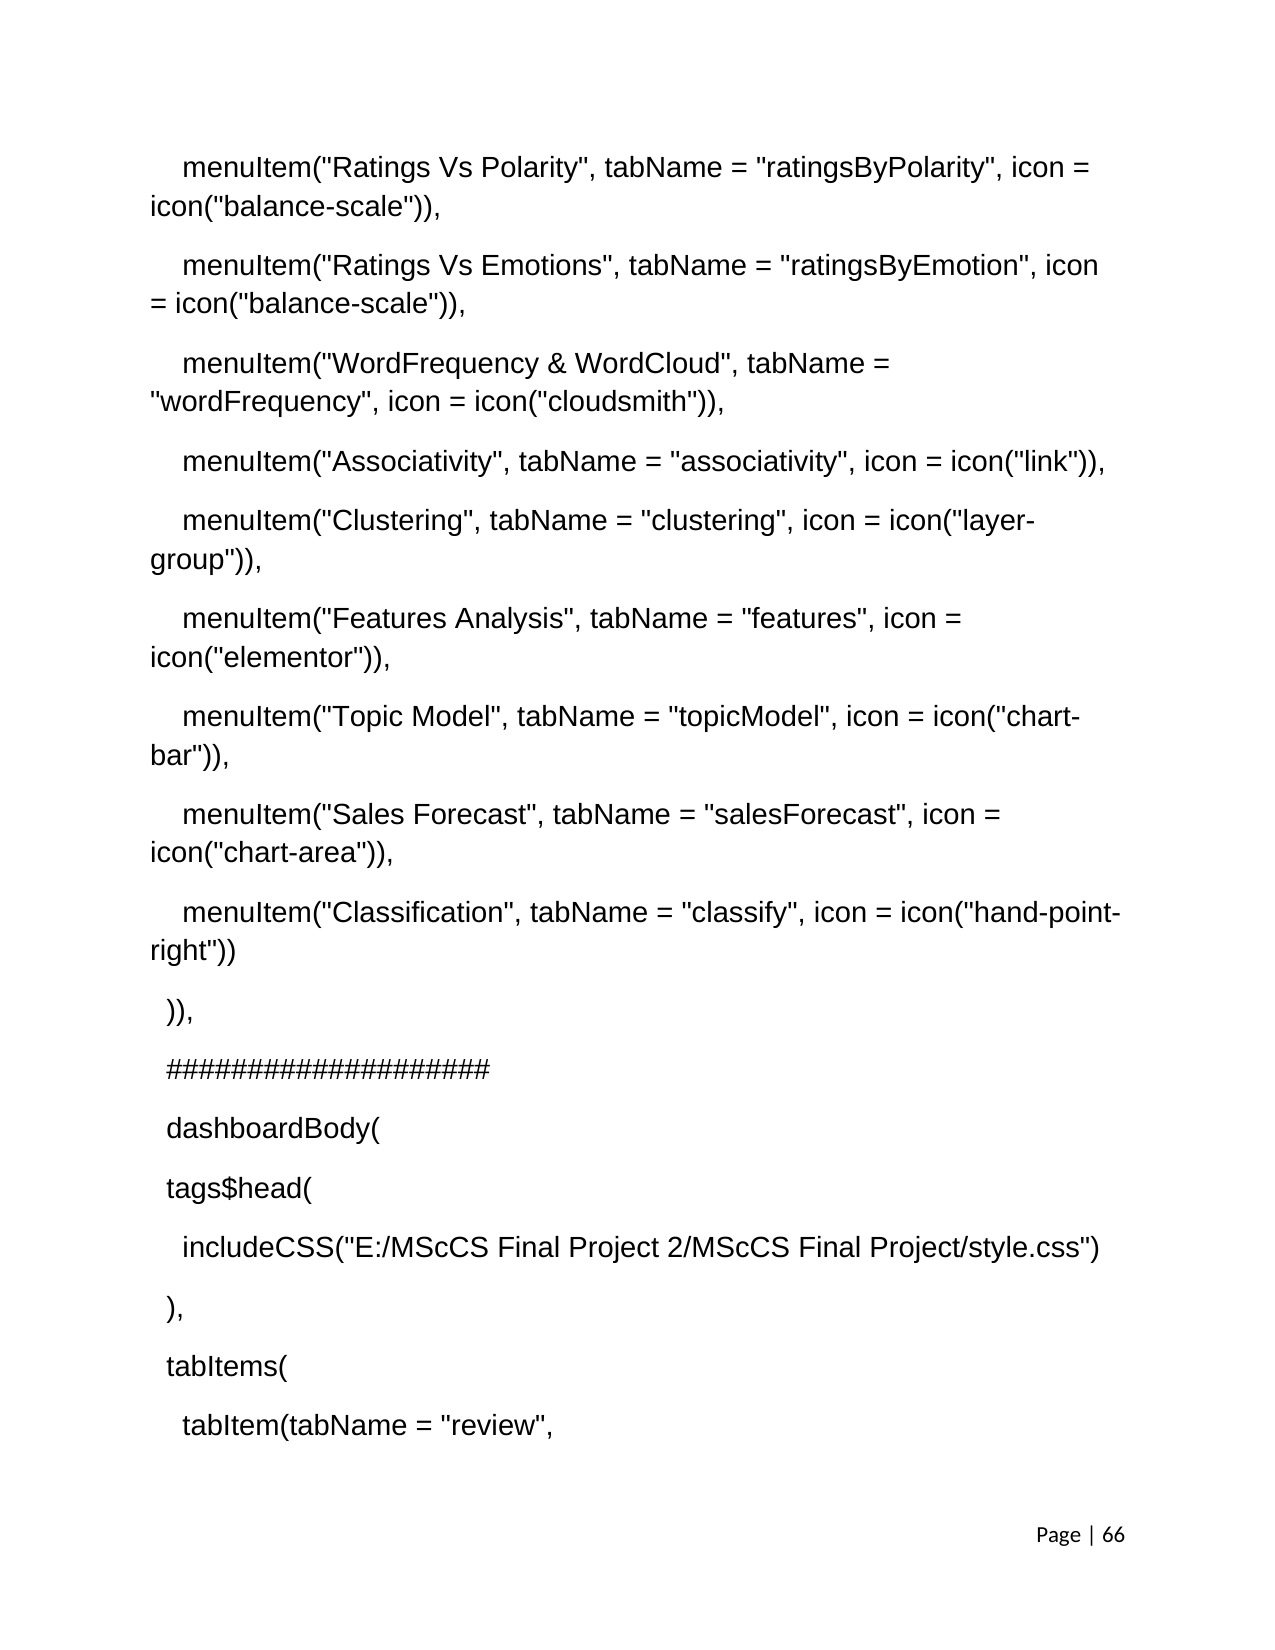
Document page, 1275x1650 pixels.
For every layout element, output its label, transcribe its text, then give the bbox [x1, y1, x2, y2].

text tags$head( [150, 1171, 1125, 1204]
text menuItem("Sales Forecast", tabName = "salesForecast", icon = icon("chart-area")), [150, 797, 1125, 869]
text dashboardBody( [150, 1111, 1125, 1145]
text tabItems( [150, 1349, 1125, 1382]
text menuItem("Associativity", tabName = "associativity", icon = icon("link")), [150, 444, 1125, 477]
text menuItem("Ratings Vs Emotions", tabName = "ratingsByEmotion", icon = icon("balance-scale")), [150, 248, 1125, 320]
text menuItem("Classification", tabName = "classify", icon = icon("hand-point-right")) [150, 895, 1125, 967]
text menuItem("Clustering", tabName = "clustering", icon = icon("layer-group")), [150, 503, 1125, 575]
text menuItem("WordFrequency & WordCloud", tabName = "wordFrequency", icon = icon("cloudsmith")), [150, 346, 1125, 418]
text ), [150, 1289, 1125, 1323]
text )), [150, 993, 1125, 1026]
text #################### [150, 1052, 1125, 1086]
text menuItem("Features Analysis", tabName = "features", icon = icon("elementor")), [150, 601, 1125, 673]
text tabItem(tabName = "review", [150, 1408, 1125, 1442]
text includeCSS("E:/MScCS Final Project 2/MScCS Final Project/style.css") [150, 1230, 1125, 1264]
text menuItem("Ratings Vs Polarity", tabName = "ratingsByPolarity", icon = icon("balance-scale")), [150, 150, 1125, 222]
text menuItem("Topic Model", tabName = "topicModel", icon = icon("chart-bar")), [150, 699, 1125, 771]
